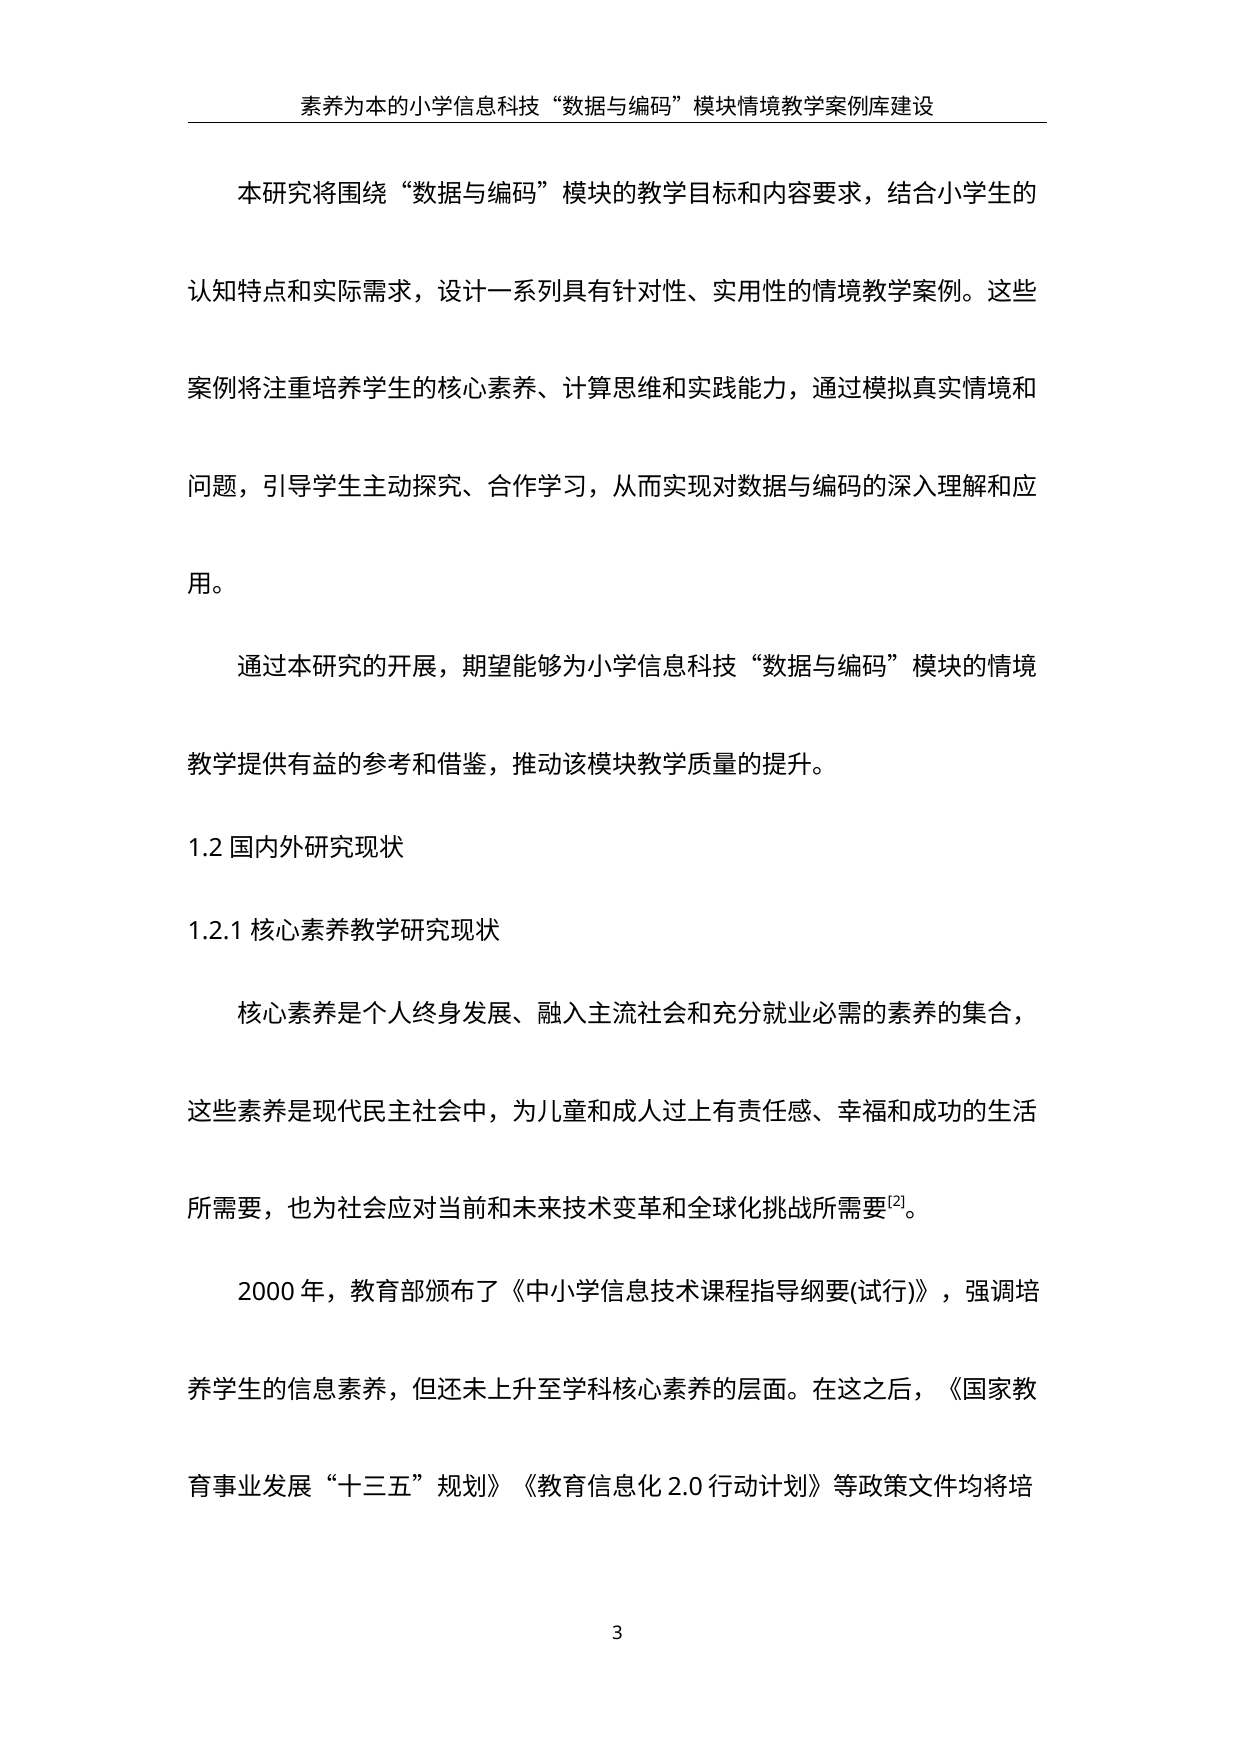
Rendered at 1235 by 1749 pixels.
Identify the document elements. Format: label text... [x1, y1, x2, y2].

text 1.2.1 核心素养教学研究现状 [187, 896, 1047, 961]
text 核心素养是个人终身发展、融入主流社会和充分就业必需的素养的集合， 这些素养是现代民主社会中，为儿童和成人过上有责任感、幸福和成功的生活所需要，也为社会应对当前和未来技术变革和全球化挑战所需要[2]。 [187, 979, 1047, 1239]
subtitle 1.2 国内外研究现状 [187, 813, 1047, 878]
text 通过本研究的开展，期望能够为小学信息科技“数据与编码”模块的情境教学提供有益的参考和借鉴，推动该模块教学质量的提升。 [187, 632, 1047, 795]
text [187, 1257, 1047, 1517]
text 本研究将围绕“数据与编码”模块的教学目标和内容要求，结合小学生的认知特点和实际需求，设计一系列具有针对性、实用性的情境教学案例。这些案例将注重培养学生的核心素养、计算思维和实践能力，通过模拟真实情境和问题，引导学生主动探究、合作学习，从而实现对数据与编码的深入理解和应用。 [187, 159, 1047, 614]
